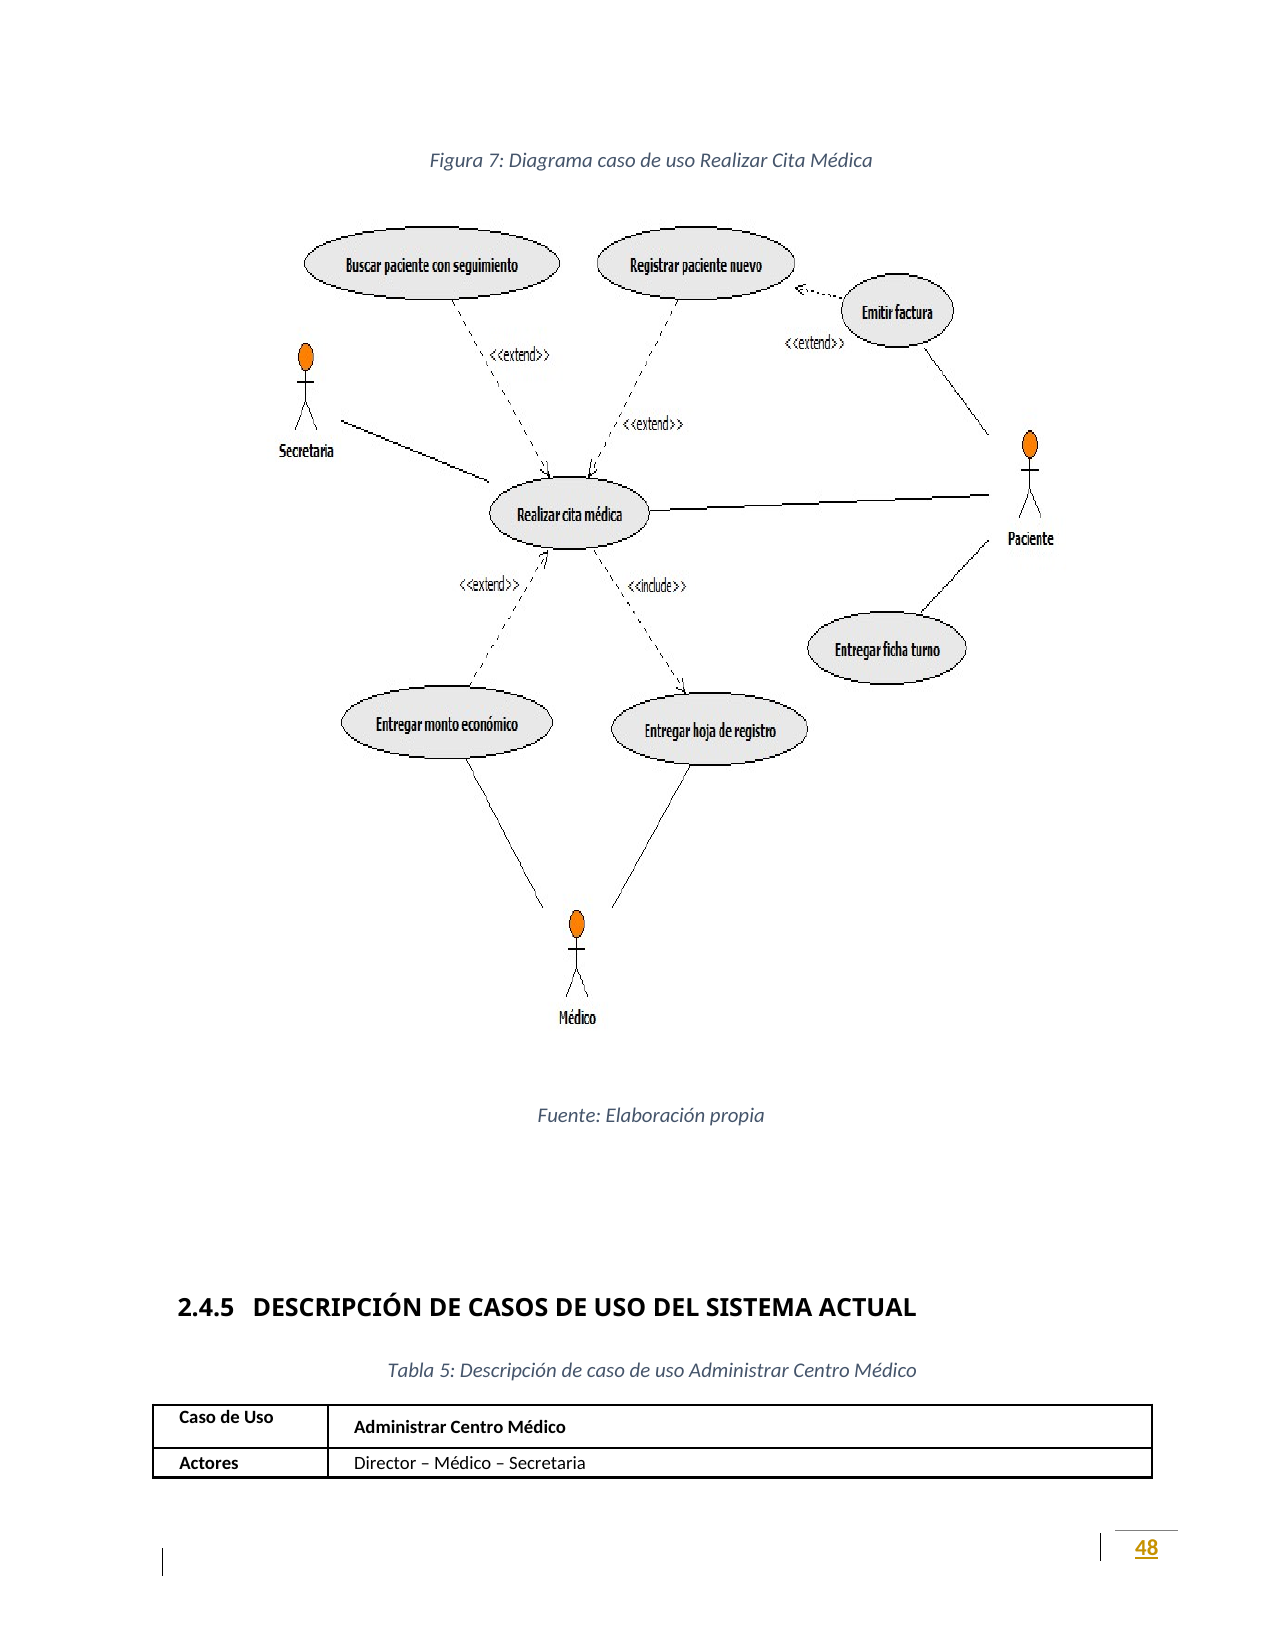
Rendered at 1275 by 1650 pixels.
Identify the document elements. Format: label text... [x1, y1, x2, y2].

text Fuente: Elaboración propia [177, 1103, 1127, 1128]
table_header Caso de Uso [154, 1406, 327, 1447]
text Figura 7: Diagrama caso de uso Realizar Cita Médica [177, 148, 1127, 173]
table_cell Actores [154, 1449, 327, 1476]
table_header Administrar Centro Médico [329, 1406, 1151, 1447]
picture [252, 193, 1090, 1072]
text Tabla 5: Descripción de caso de uso Administrar Centro Médico [177, 1357, 1127, 1383]
subtitle Descripción de casos de uso del sistema actual [177, 1289, 1127, 1324]
table_cell Director – Médico – Secretaria [329, 1449, 1151, 1476]
